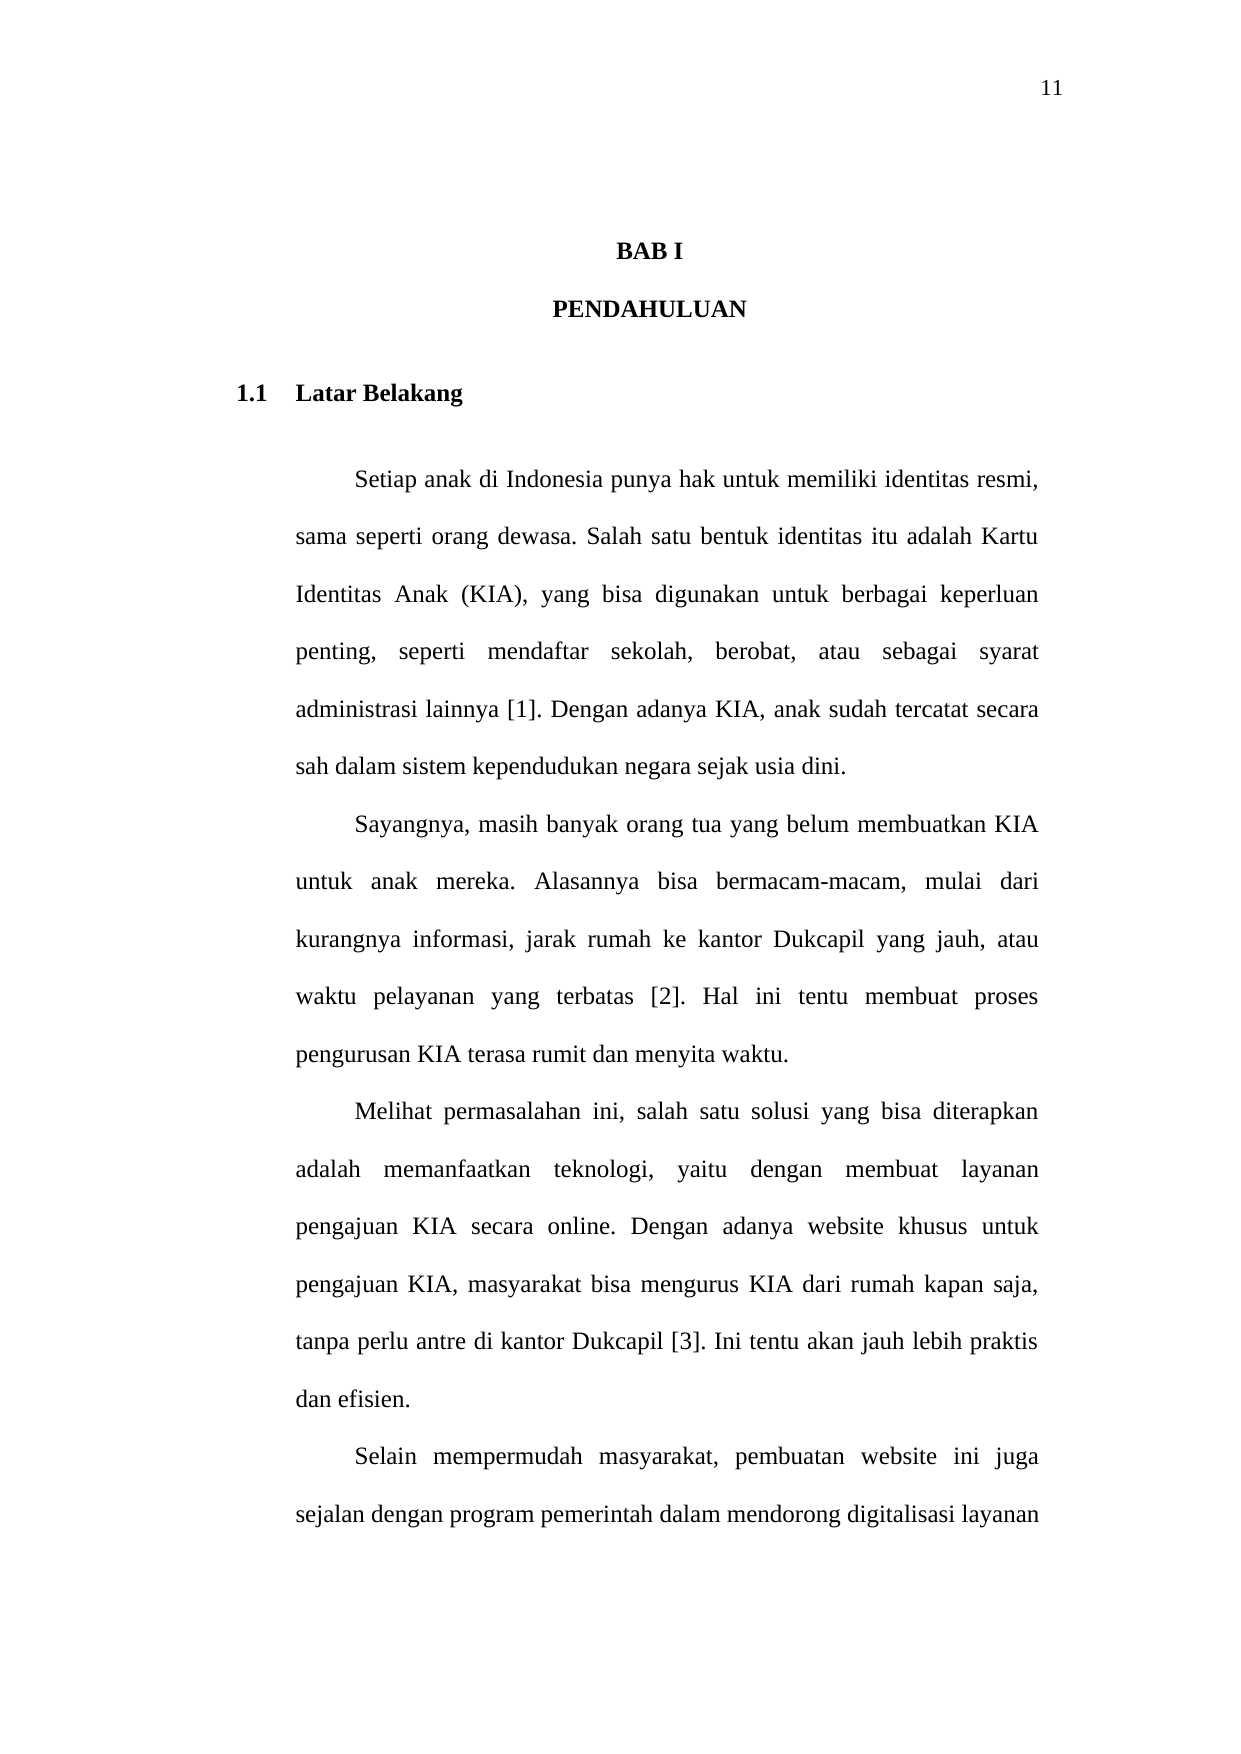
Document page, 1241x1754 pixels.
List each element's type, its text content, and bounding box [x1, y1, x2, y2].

text Melihat permasalahan ini, salah satu solusi yang bisa diterapkan adalah memanfaatkan teknologi, yaitu dengan membuat layanan pengajuan KIA secara online. Dengan adanya website khusus untuk pengajuan KIA, masyarakat bisa mengurus KIA dari rumah kapan saja, tanpa perlu antre di kantor Dukcapil [3]. Ini tentu akan jauh lebih praktis dan efisien. [295, 1096, 1039, 1413]
subtitle Latar Belakang [236, 378, 1039, 406]
text Sayangnya, masih banyak orang tua yang belum membuatkan KIA untuk anak mereka. Alasannya bisa bermacam-macam, mulai dari kurangnya informasi, jarak rumah ke kantor Dukcapil yang jauh, atau waktu pelayanan yang terbatas [2]. Hal ini tentu membuat proses pengurusan KIA terasa rumit dan menyita waktu. [295, 809, 1039, 1068]
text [295, 1441, 1039, 1528]
subtitle PENDAHULUAN [236, 294, 1063, 322]
subtitle BAB I [236, 236, 1063, 265]
text Setiap anak di Indonesia punya hak untuk memiliki identitas resmi, sama seperti orang dewasa. Salah satu bentuk identitas itu adalah Kartu Identitas Anak (KIA), yang bisa digunakan untuk berbagai keperluan penting, seperti mendaftar sekolah, berobat, atau sebagai syarat administrasi lainnya [1]. Dengan adanya KIA, anak sudah tercatat secara sah dalam sistem kependudukan negara sejak usia dini. [295, 464, 1039, 780]
